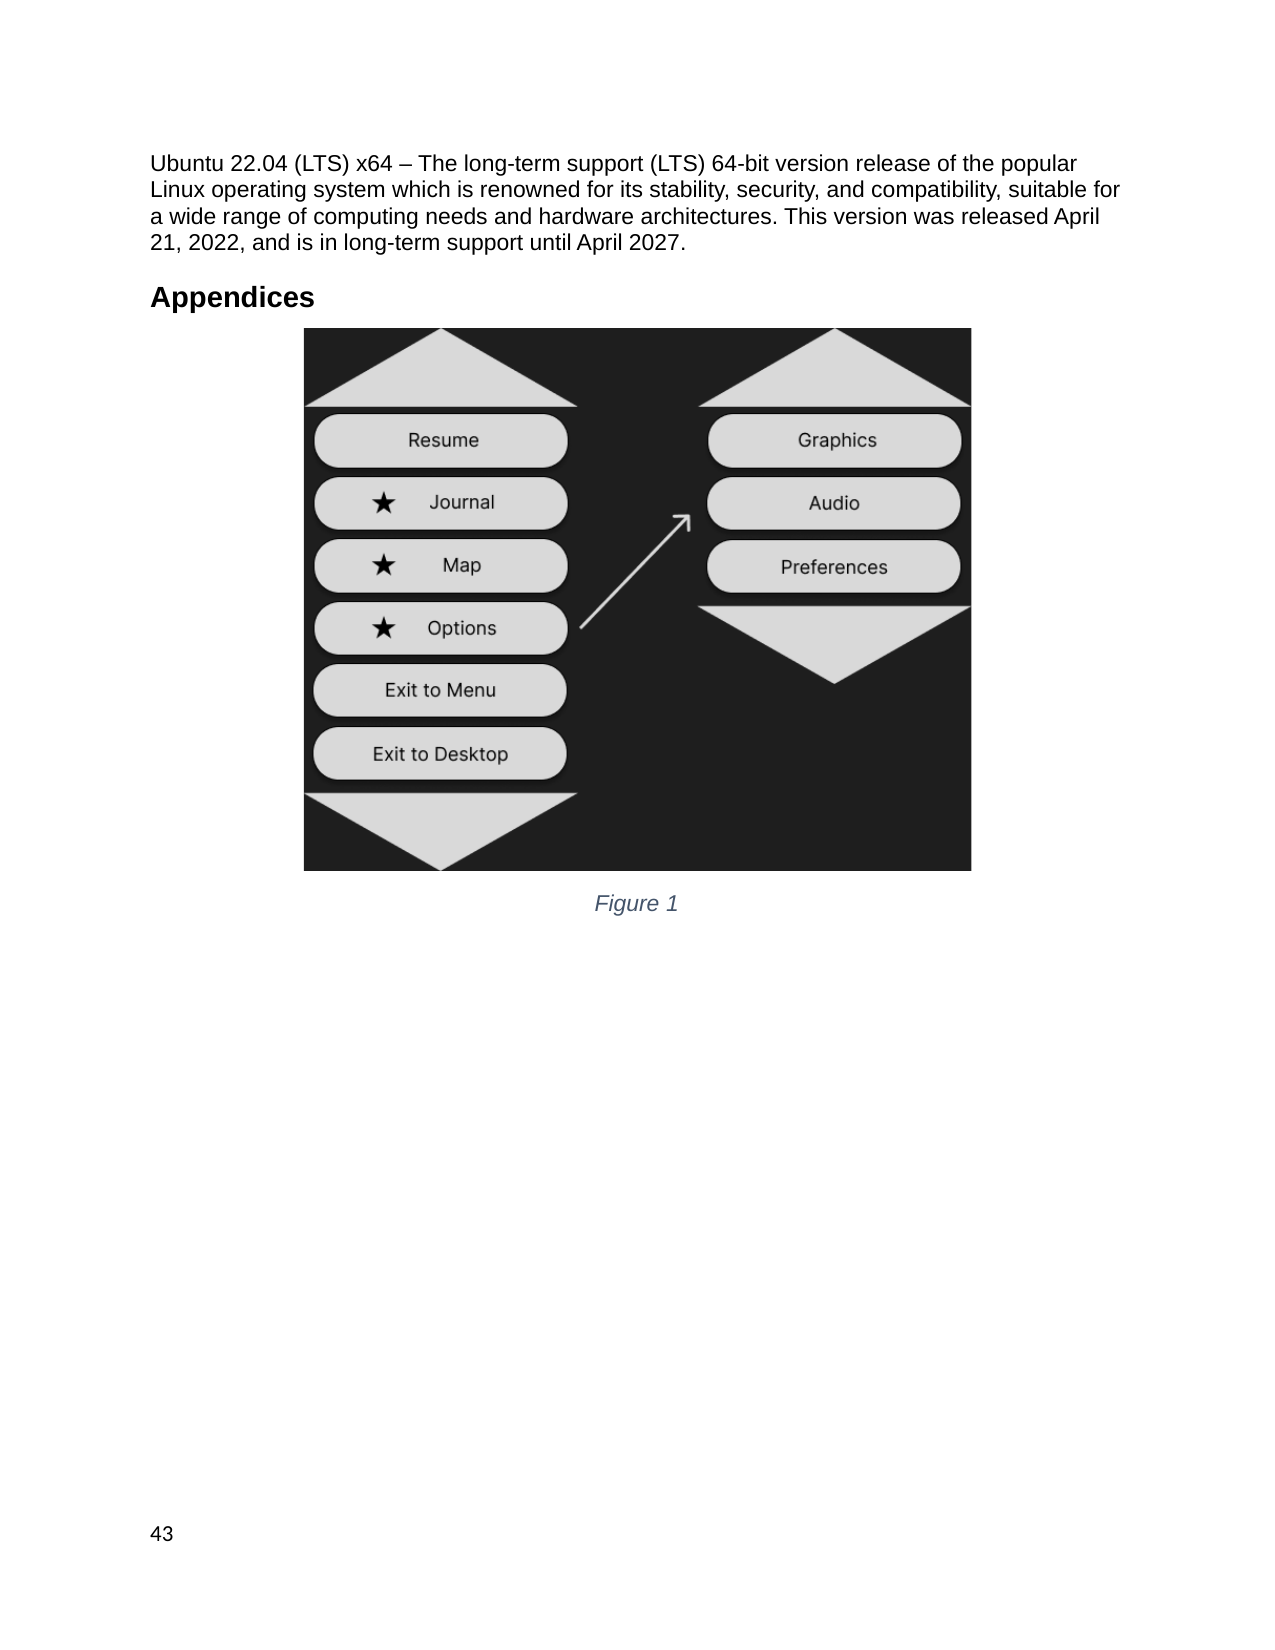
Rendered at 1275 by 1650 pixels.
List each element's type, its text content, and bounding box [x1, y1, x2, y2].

text Ubuntu 22.04 (LTS) x64 – The long-term support (LTS) 64-bit version release of the popular Linux operating system which is renowned for its stability, security, and compatibility, suitable for a wide range of computing needs and hardware architectures. This version was released April 21, 2022, and is in long-term support until April 2027. [150, 150, 1125, 255]
subtitle Appendices [150, 280, 1125, 314]
picture [303, 328, 972, 871]
text Figure 1 [150, 890, 1125, 916]
